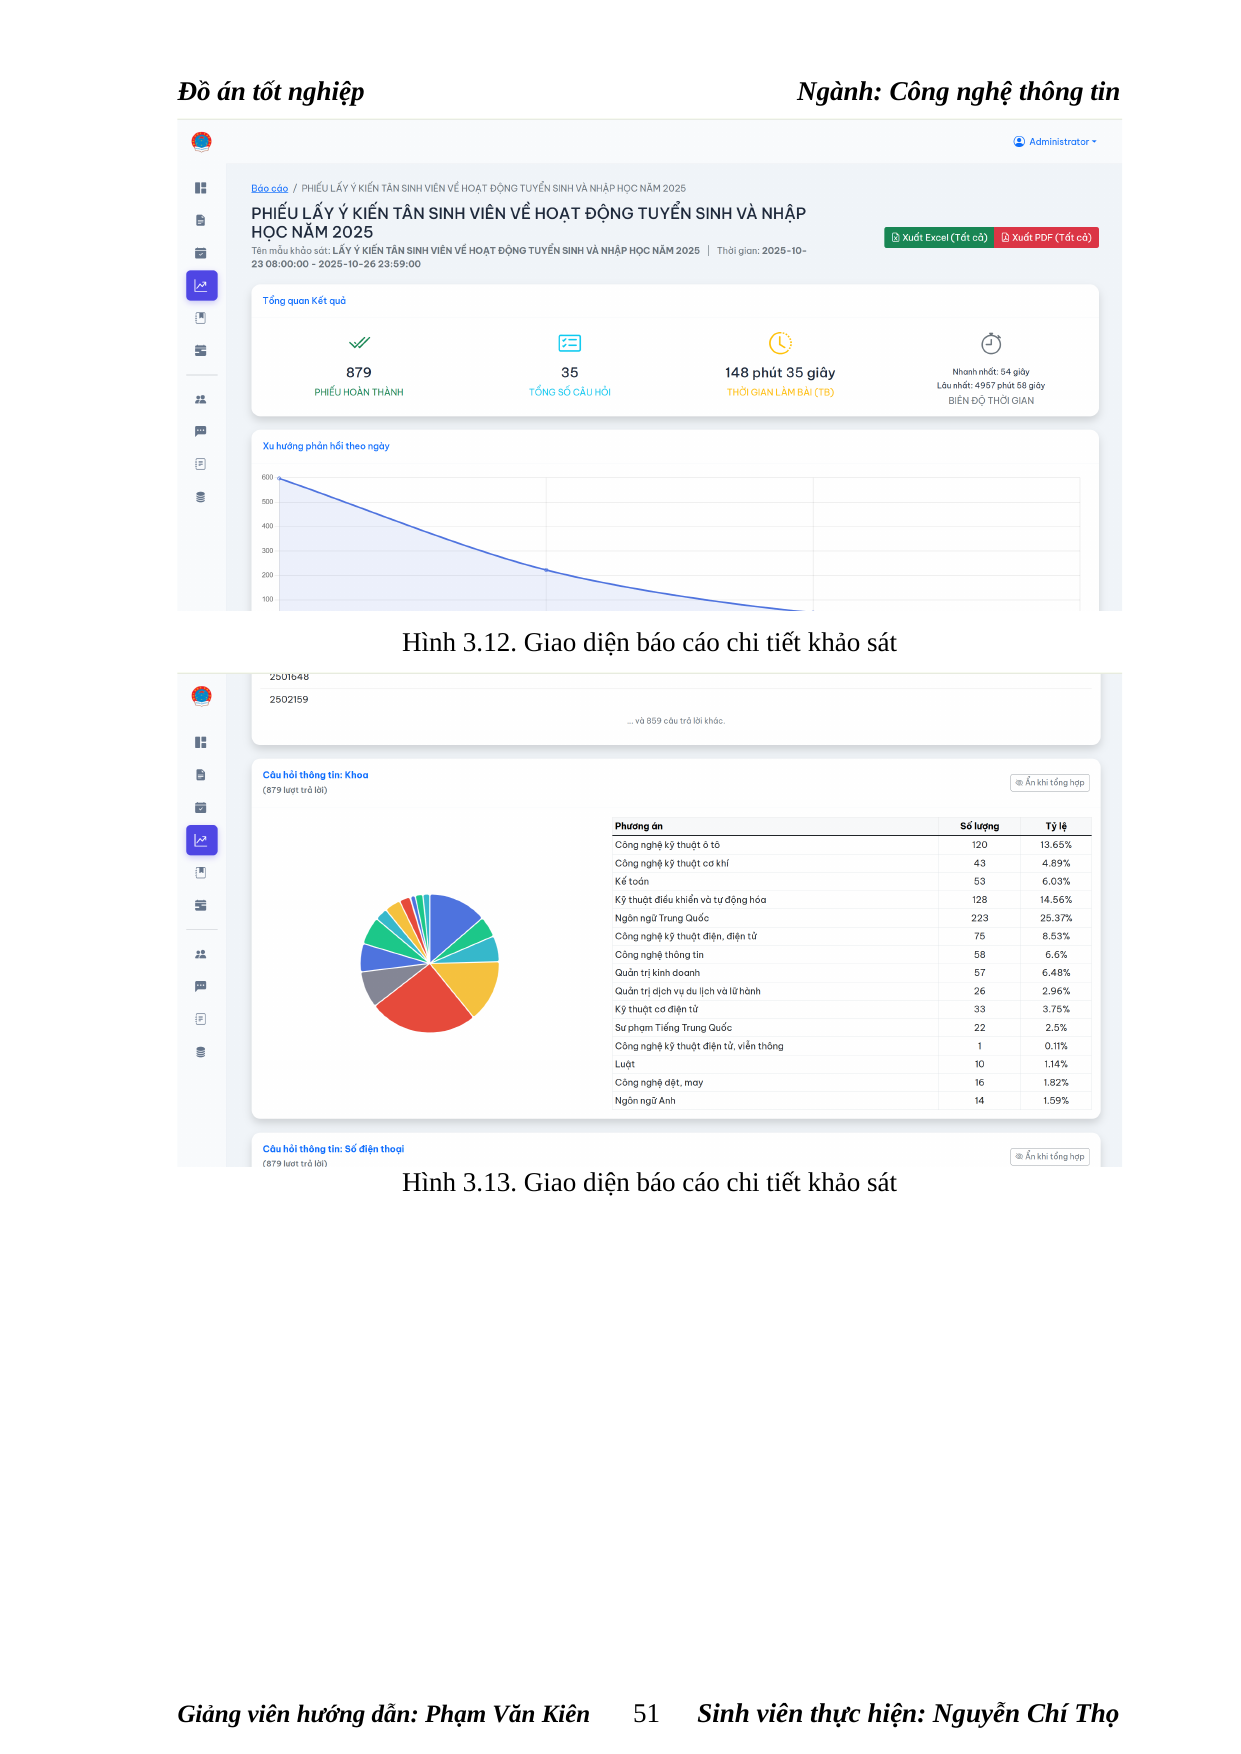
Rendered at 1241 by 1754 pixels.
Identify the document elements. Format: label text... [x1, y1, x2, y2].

text Hình 3.12. Giao diện báo cáo chi tiết khảo sát [177, 626, 1122, 657]
text Hình 3.13. Giao diện báo cáo chi tiết khảo sát [177, 1167, 1122, 1198]
picture [177, 672, 1123, 1167]
picture [177, 118, 1123, 611]
